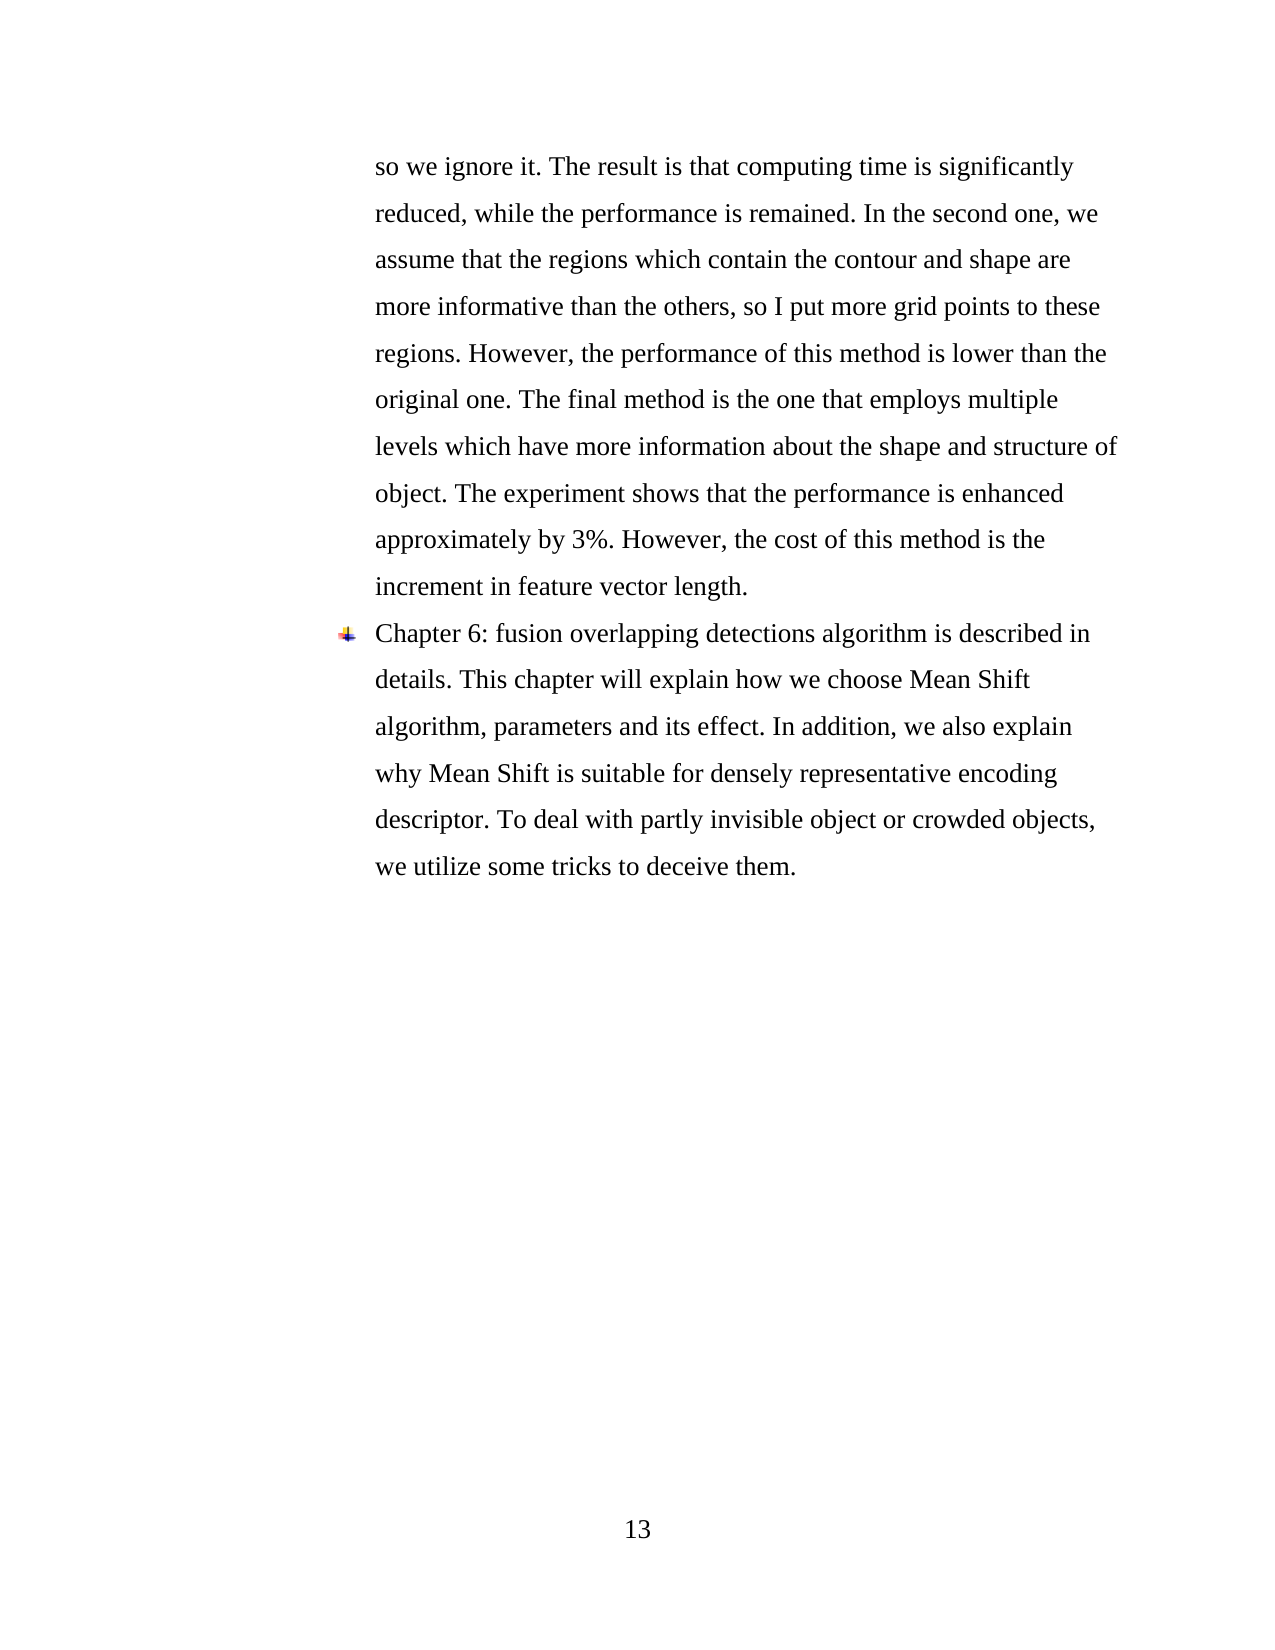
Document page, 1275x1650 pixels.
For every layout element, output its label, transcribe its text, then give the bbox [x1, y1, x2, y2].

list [337, 150, 1125, 601]
picture [338, 625, 356, 642]
list Chapter 6: fusion overlapping detections algorithm is described in details. This chapter will explain how we choose Mean Shift algorithm, parameters and its effect. In addition, we also explain why Mean Shift is suitable for densely representative encoding descriptor. To deal with partly invisible object or crowded objects, we utilize some tricks to deceive them. [337, 617, 1125, 881]
